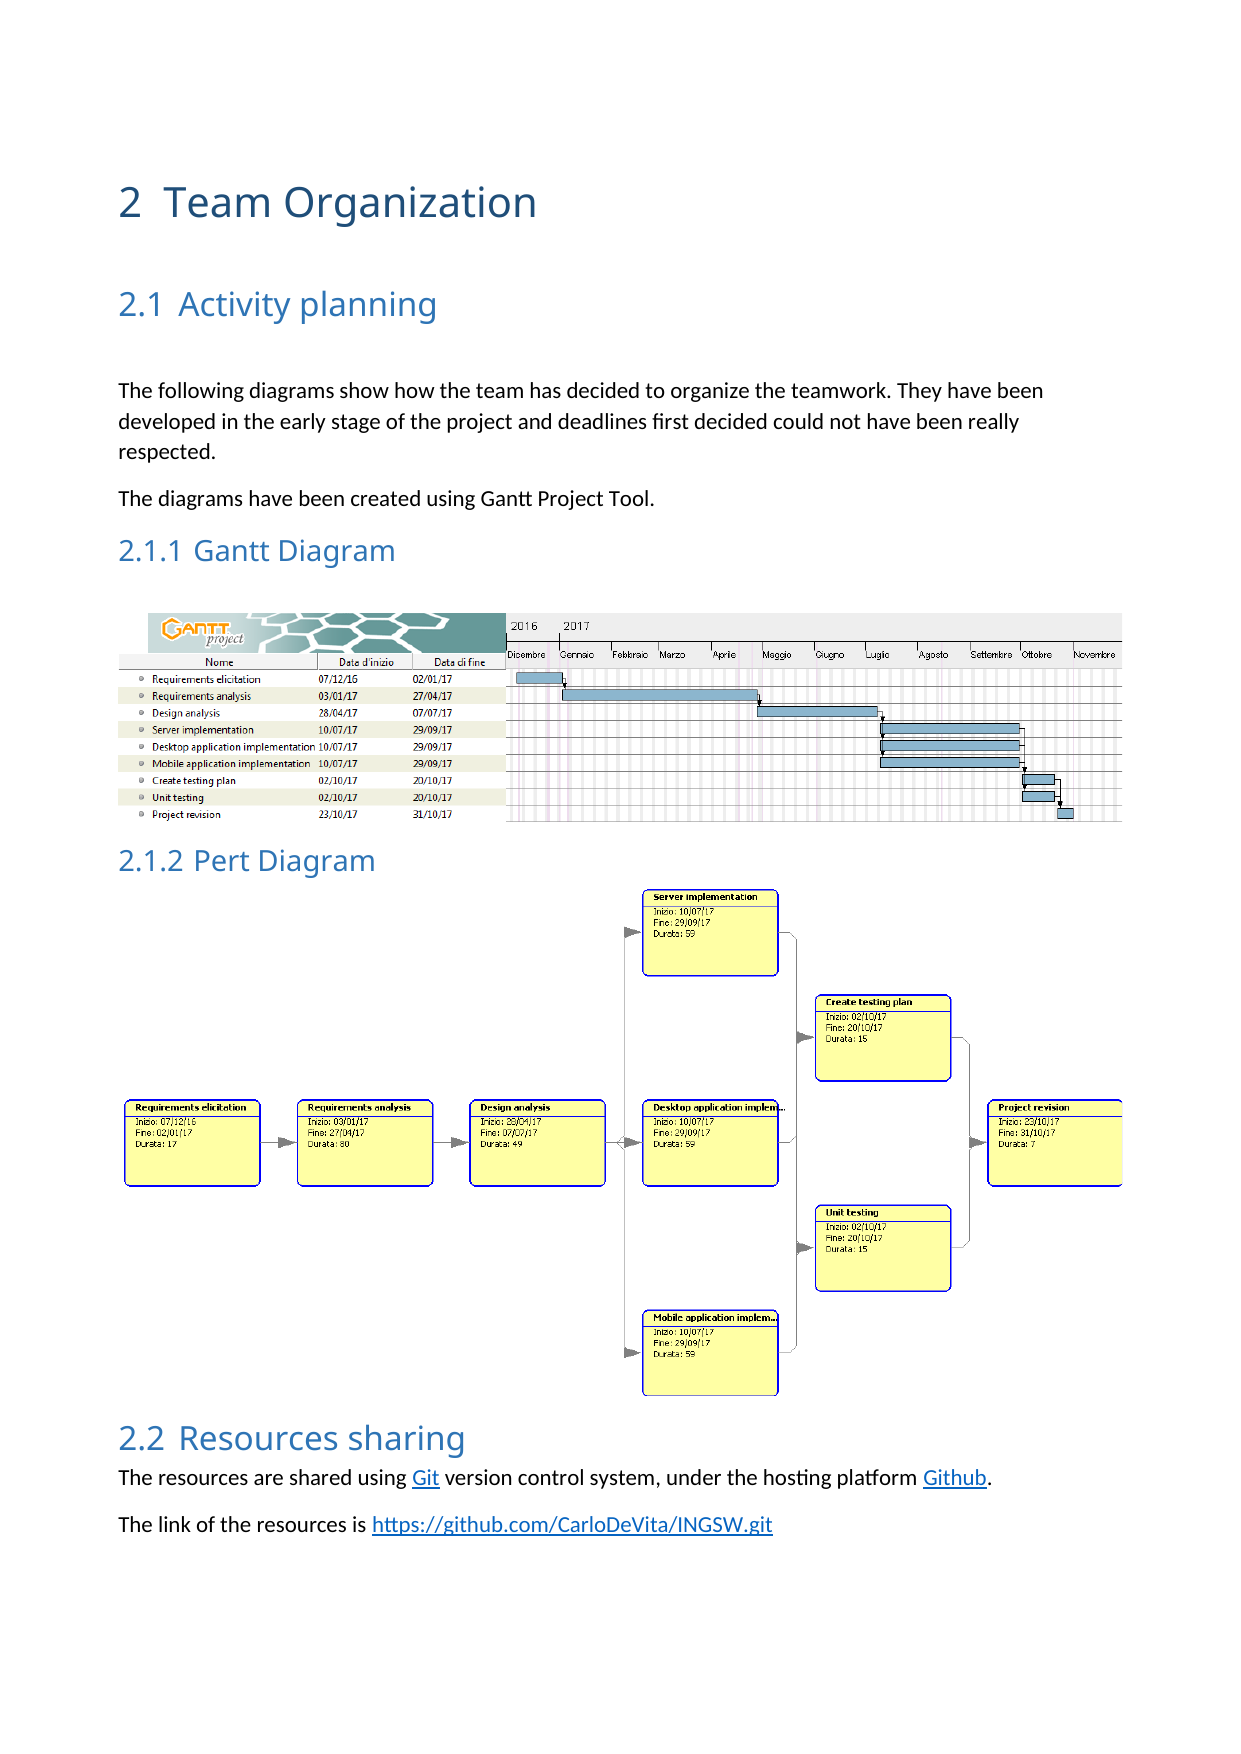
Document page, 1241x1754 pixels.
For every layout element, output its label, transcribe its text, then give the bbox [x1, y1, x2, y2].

subtitle Resources sharing [118, 1414, 1122, 1460]
subtitle Pert Diagram [118, 841, 1122, 880]
picture [118, 883, 1123, 1396]
text The diagrams have been created using Gantt Project Tool. [118, 484, 1122, 512]
subtitle Team Organization [118, 173, 1122, 229]
subtitle Gantt Diagram [118, 531, 1122, 570]
text The resources are shared using Git version control system, under the hosting platform Github. [118, 1463, 1122, 1491]
text The following diagrams show how the team has decided to organize the teamwork. They have been developed in the early stage of the project and deadlines first decided could not have been really respected. [118, 377, 1122, 465]
subtitle Activity planning [118, 281, 1122, 326]
picture [118, 573, 1123, 822]
text The link of the resources is https://github.com/CarloDeVita/INGSW.git [118, 1510, 1122, 1538]
